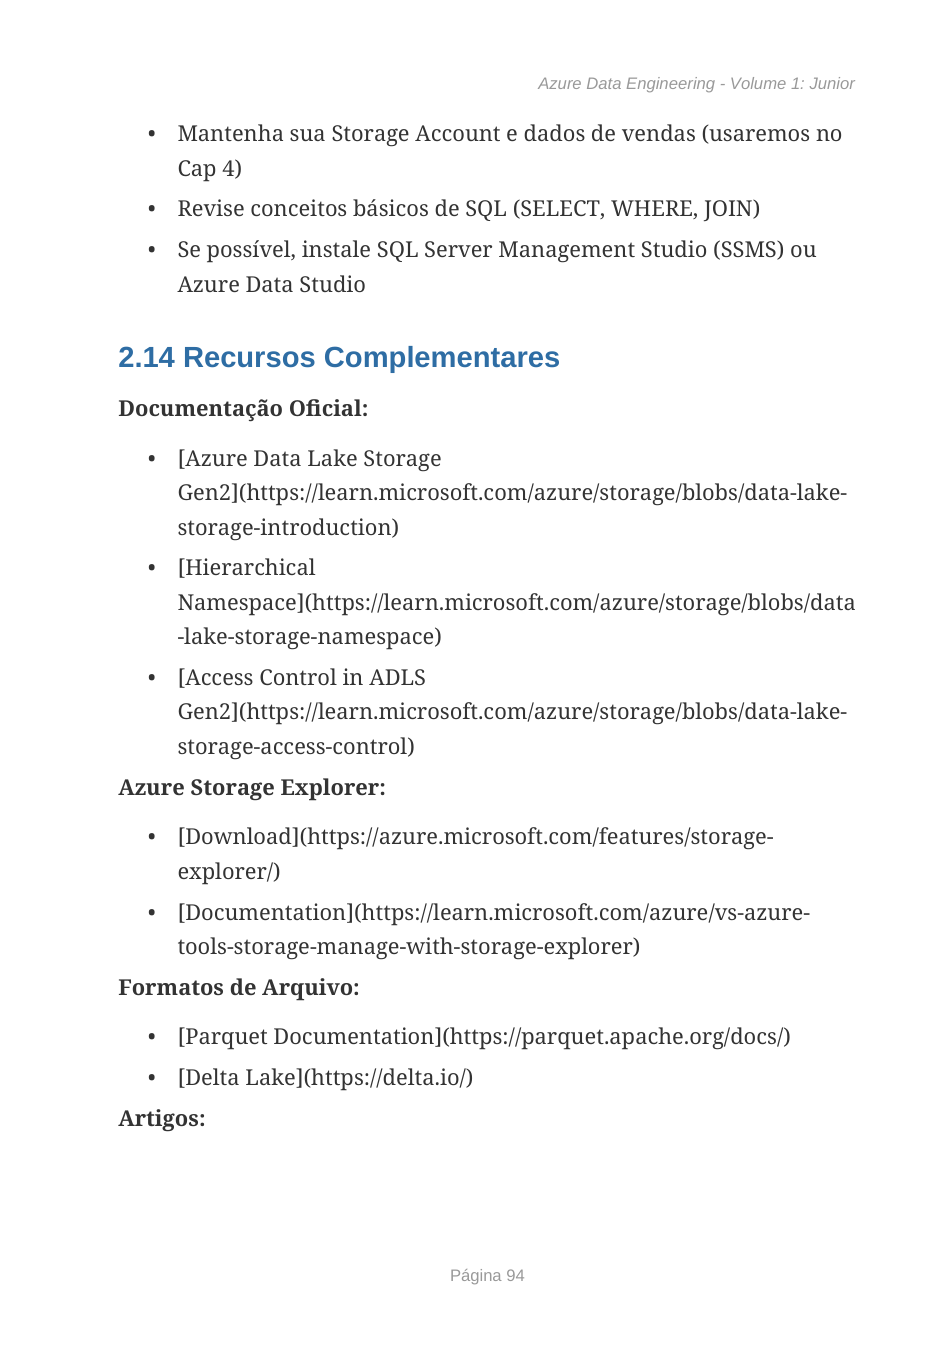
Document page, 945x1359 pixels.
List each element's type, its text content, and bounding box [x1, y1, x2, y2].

text Azure Storage Explorer: [118, 772, 856, 801]
list Revise conceitos básicos de SQL (SELECT, WHERE, JOIN) [148, 193, 856, 223]
list [Azure Data Lake Storage Gen2](https://learn.microsoft.com/azure/storage/blobs/data-lake-storage-introduction) [148, 442, 856, 541]
list Se possível, instale SQL Server Management Studio (SSMS) ou Azure Data Studio [148, 234, 856, 298]
list [Access Control in ADLS Gen2](https://learn.microsoft.com/azure/storage/blobs/data-lake-storage-access-control) [148, 662, 856, 761]
list [Parquet Documentation](https://parquet.apache.org/docs/) [148, 1021, 856, 1051]
list [Documentation](https://learn.microsoft.com/azure/vs-azure-tools-storage-manage-with-storage-explorer) [148, 896, 856, 961]
text Documentação Oficial: [118, 393, 856, 423]
text Formatos de Arquivo: [118, 972, 856, 1001]
list [Delta Lake](https://delta.io/) [148, 1062, 856, 1092]
subtitle 2.14 Recursos Complementares [118, 341, 856, 374]
list [Download](https://azure.microsoft.com/features/storage-explorer/) [148, 821, 856, 886]
text Artigos: [118, 1103, 856, 1133]
list Mantenha sua Storage Account e dados de vendas (usaremos no Cap 4) [148, 118, 856, 182]
list [Hierarchical Namespace](https://learn.microsoft.com/azure/storage/blobs/data-lake-storage-namespace) [148, 552, 856, 651]
